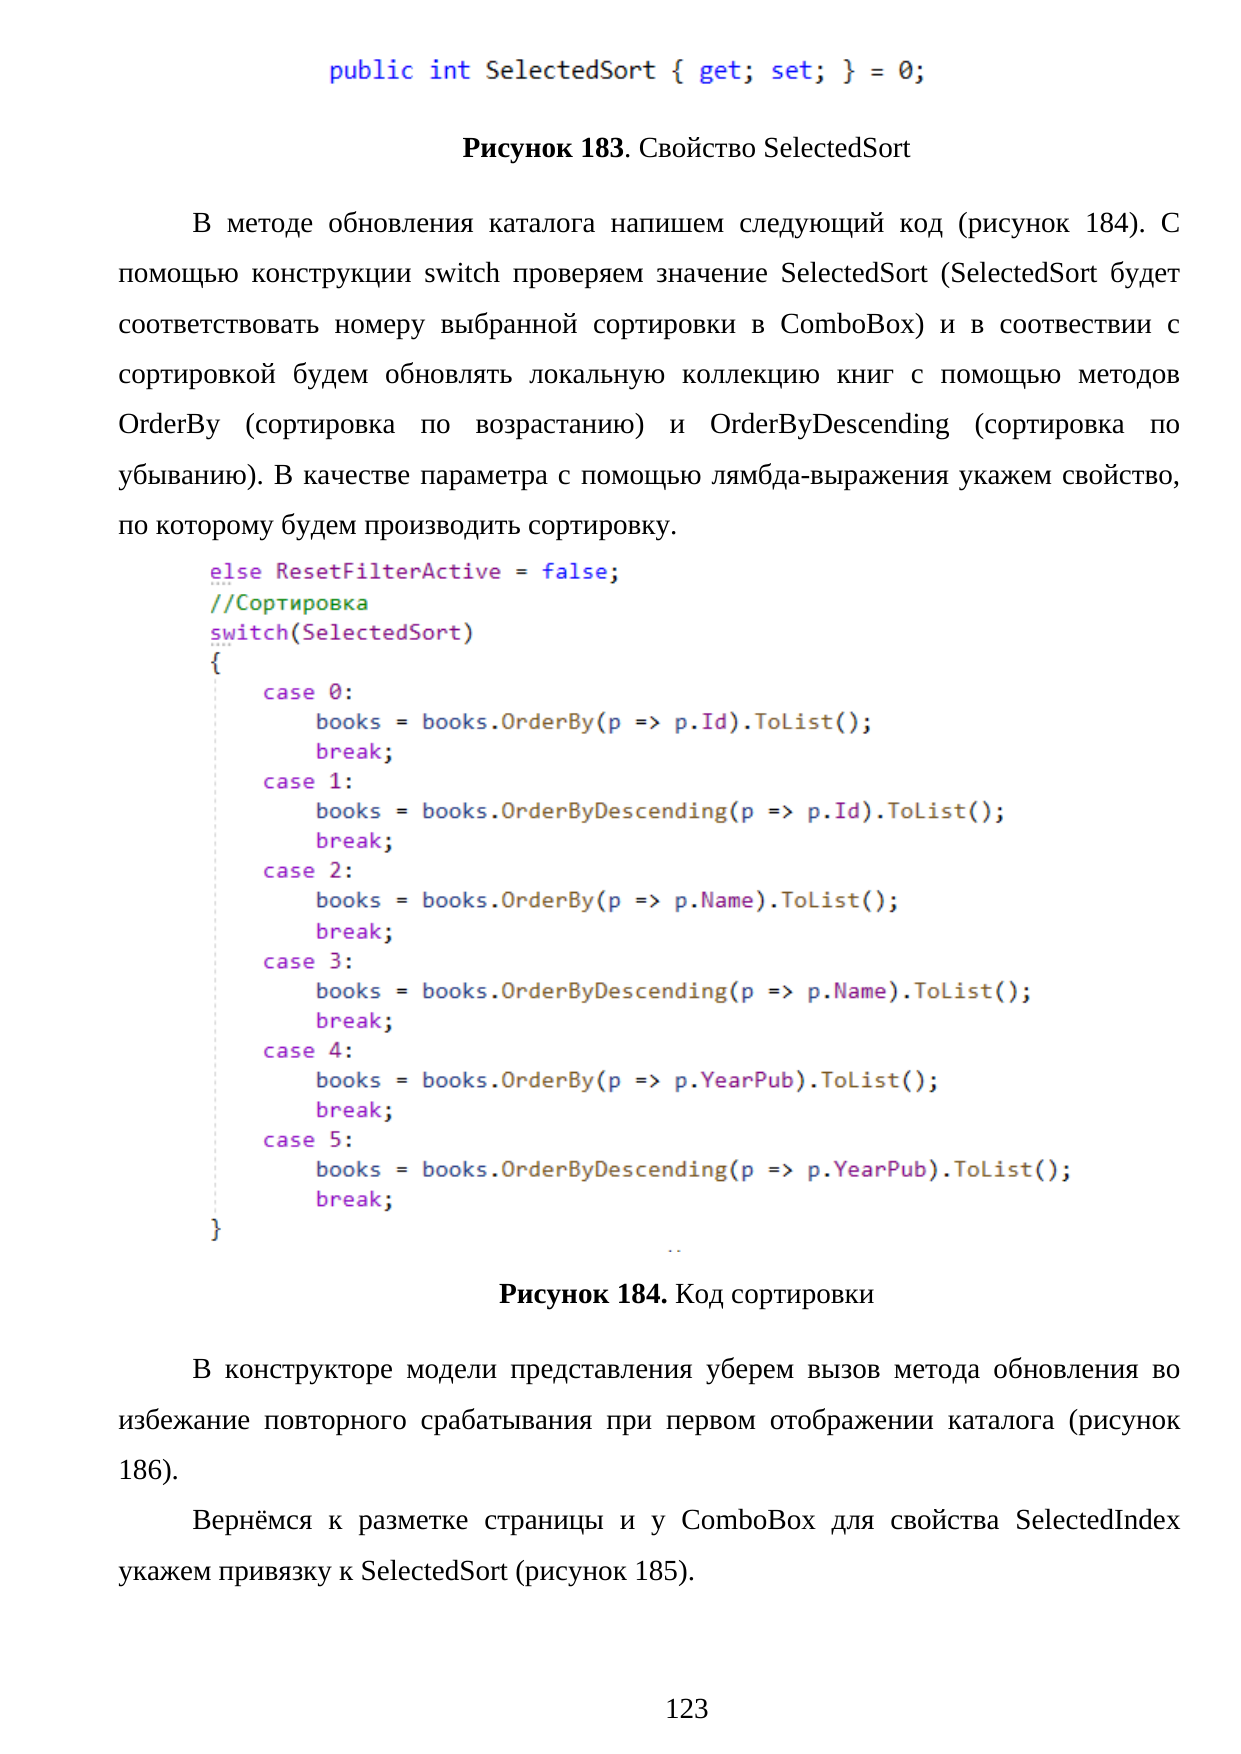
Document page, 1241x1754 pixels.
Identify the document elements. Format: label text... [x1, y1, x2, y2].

text Рисунок 183. Свойство SelectedSort [118, 130, 1181, 163]
picture [210, 557, 1089, 1252]
text В конструкторе модели представления уберем вызов метода обновления во избежание повторного срабатывания при первом отображении каталога (рисунок 186). [118, 1351, 1181, 1486]
text Вернёмся к разметке страницы и у ComboBox для свойства SelectedIndex укажем привязку к SelectedSort (рисунок 185). [118, 1502, 1181, 1586]
picture [327, 59, 972, 105]
text Рисунок 184. Код сортировки [118, 1276, 1181, 1310]
text В методе обновления каталога напишем следующий код (рисунок 184). С помощью конструкции switch проверяем значение SelectedSort (SelectedSort будет соответствовать номеру выбранной сортировки в ComboBox) и в соотвествии с сортировкой будем обновлять локальную коллекцию книг с помощью методов OrderBy (сортировка по возрастанию) и OrderByDescending (сортировка по убыванию). В качестве параметра с помощью лямбда-выражения укажем свойство, по которому будем производить сортировку. [118, 205, 1181, 541]
